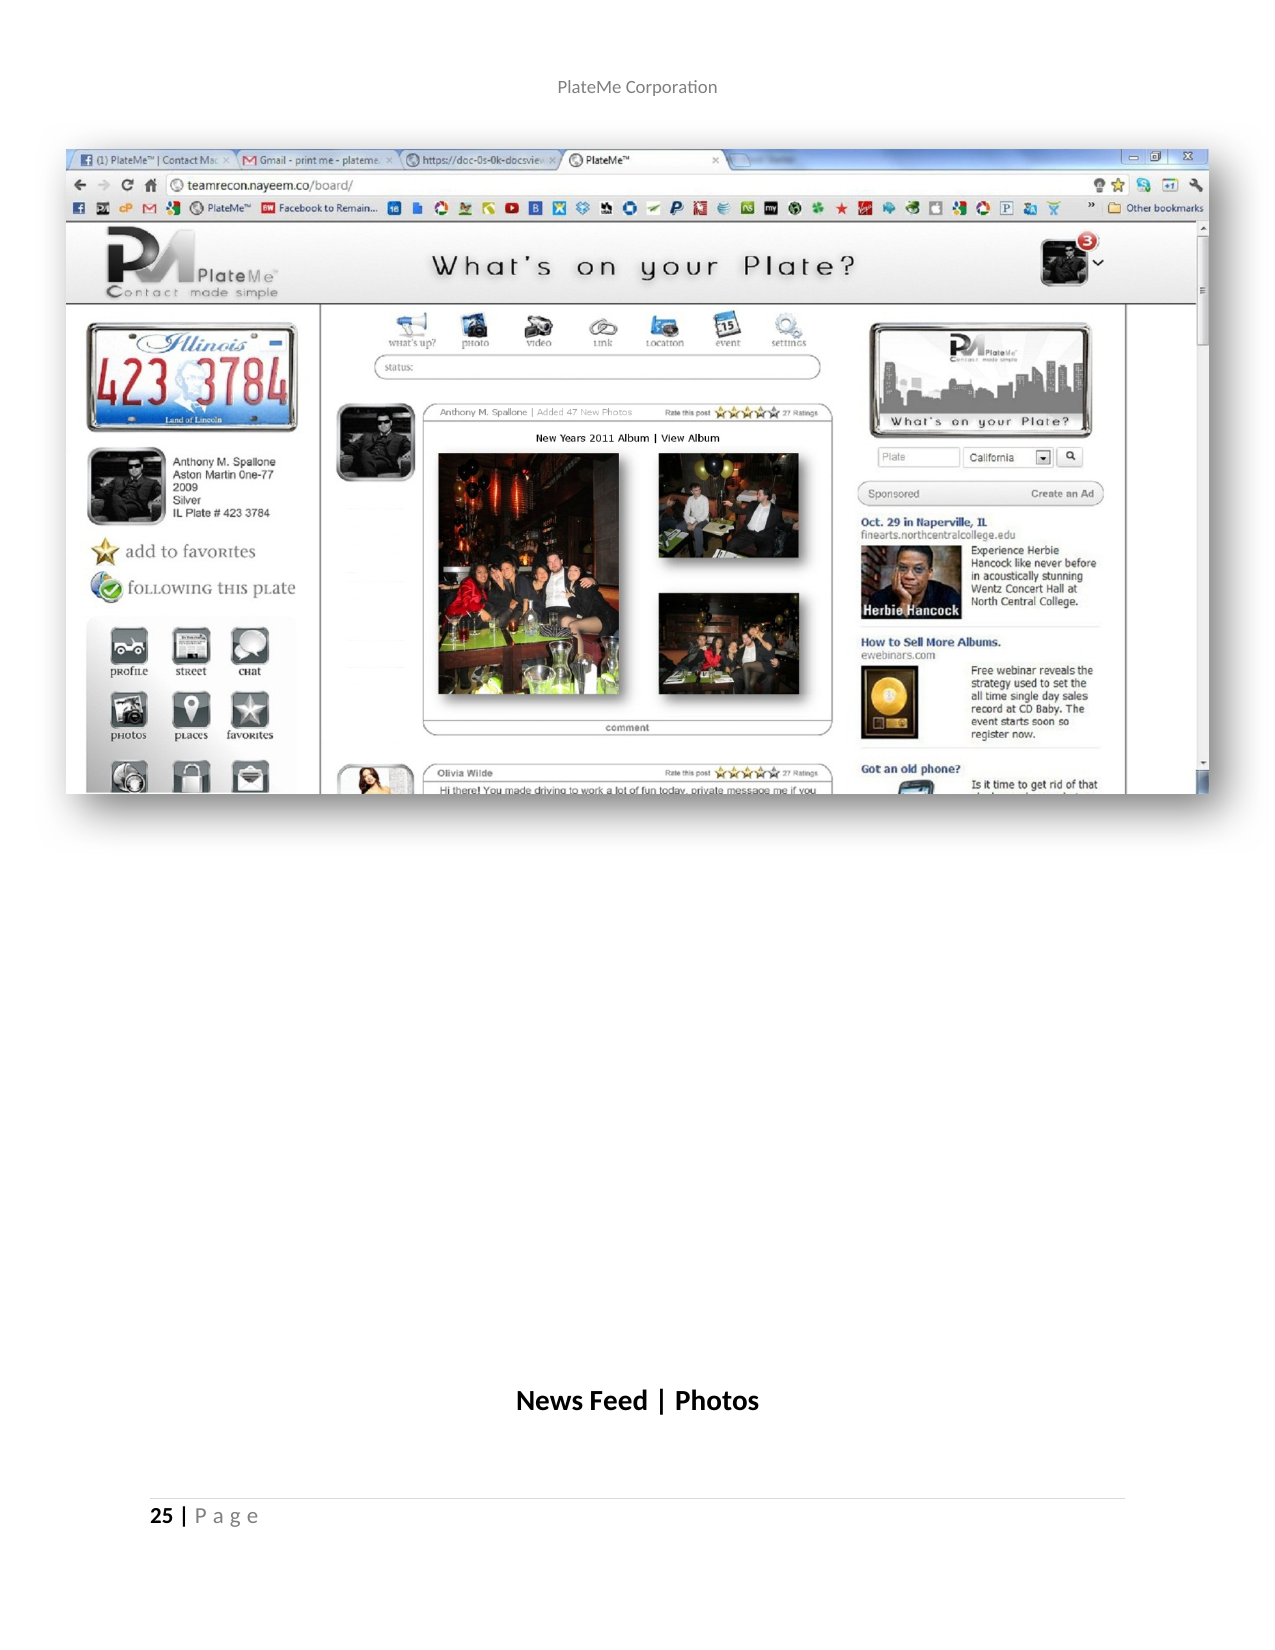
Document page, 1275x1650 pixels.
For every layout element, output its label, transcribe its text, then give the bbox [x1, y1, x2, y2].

text News Feed | Photos [150, 1382, 1125, 1418]
picture [66, 149, 1209, 794]
